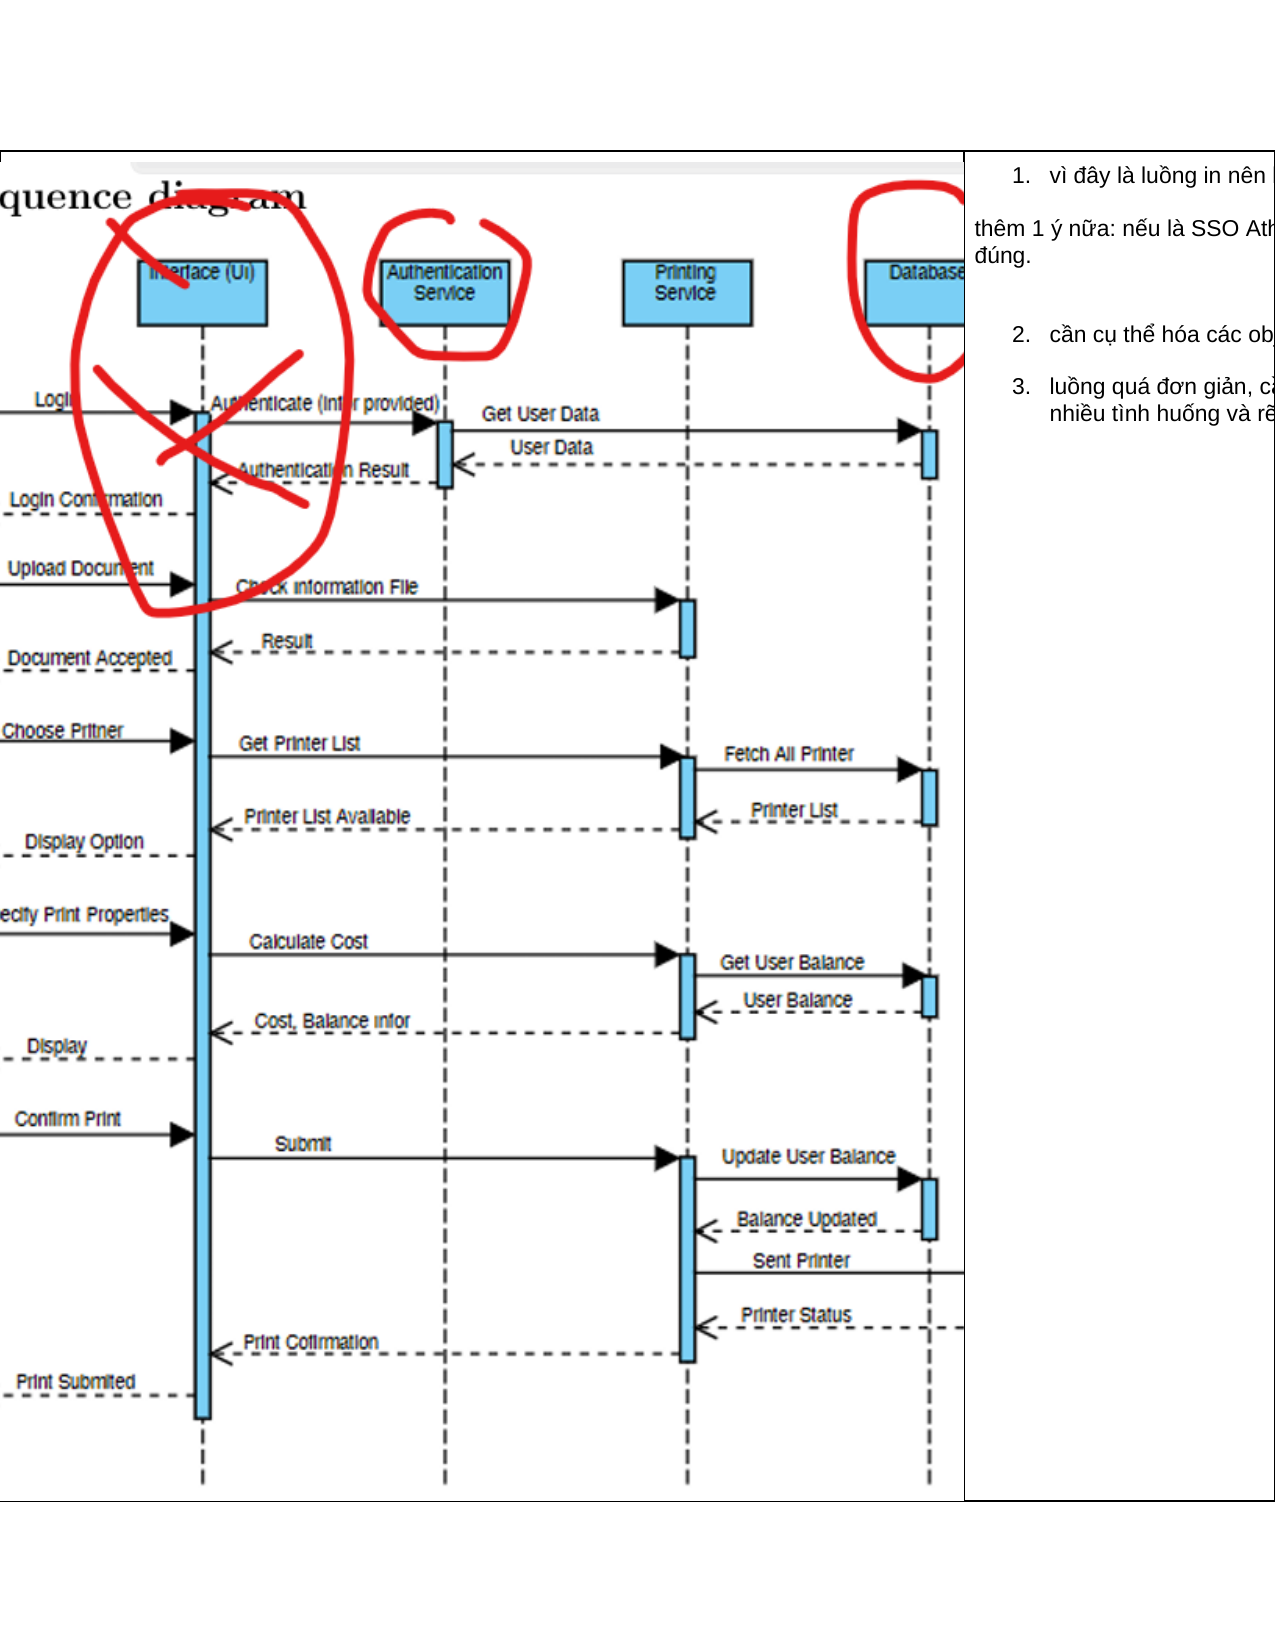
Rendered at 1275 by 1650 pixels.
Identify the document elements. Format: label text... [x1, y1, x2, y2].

picture [0, 162, 964, 1501]
table_cell vì đây là luồng in nên ko cần login. thêm 1 ý nữa: nếu là SSO Ath thì flow này ko đúng. cần cụ thể hóa các object luồng quá đơn giản, cần phải có thêm nhiều tình huống và rẽ nhánh. [965, 152, 1274, 1500]
